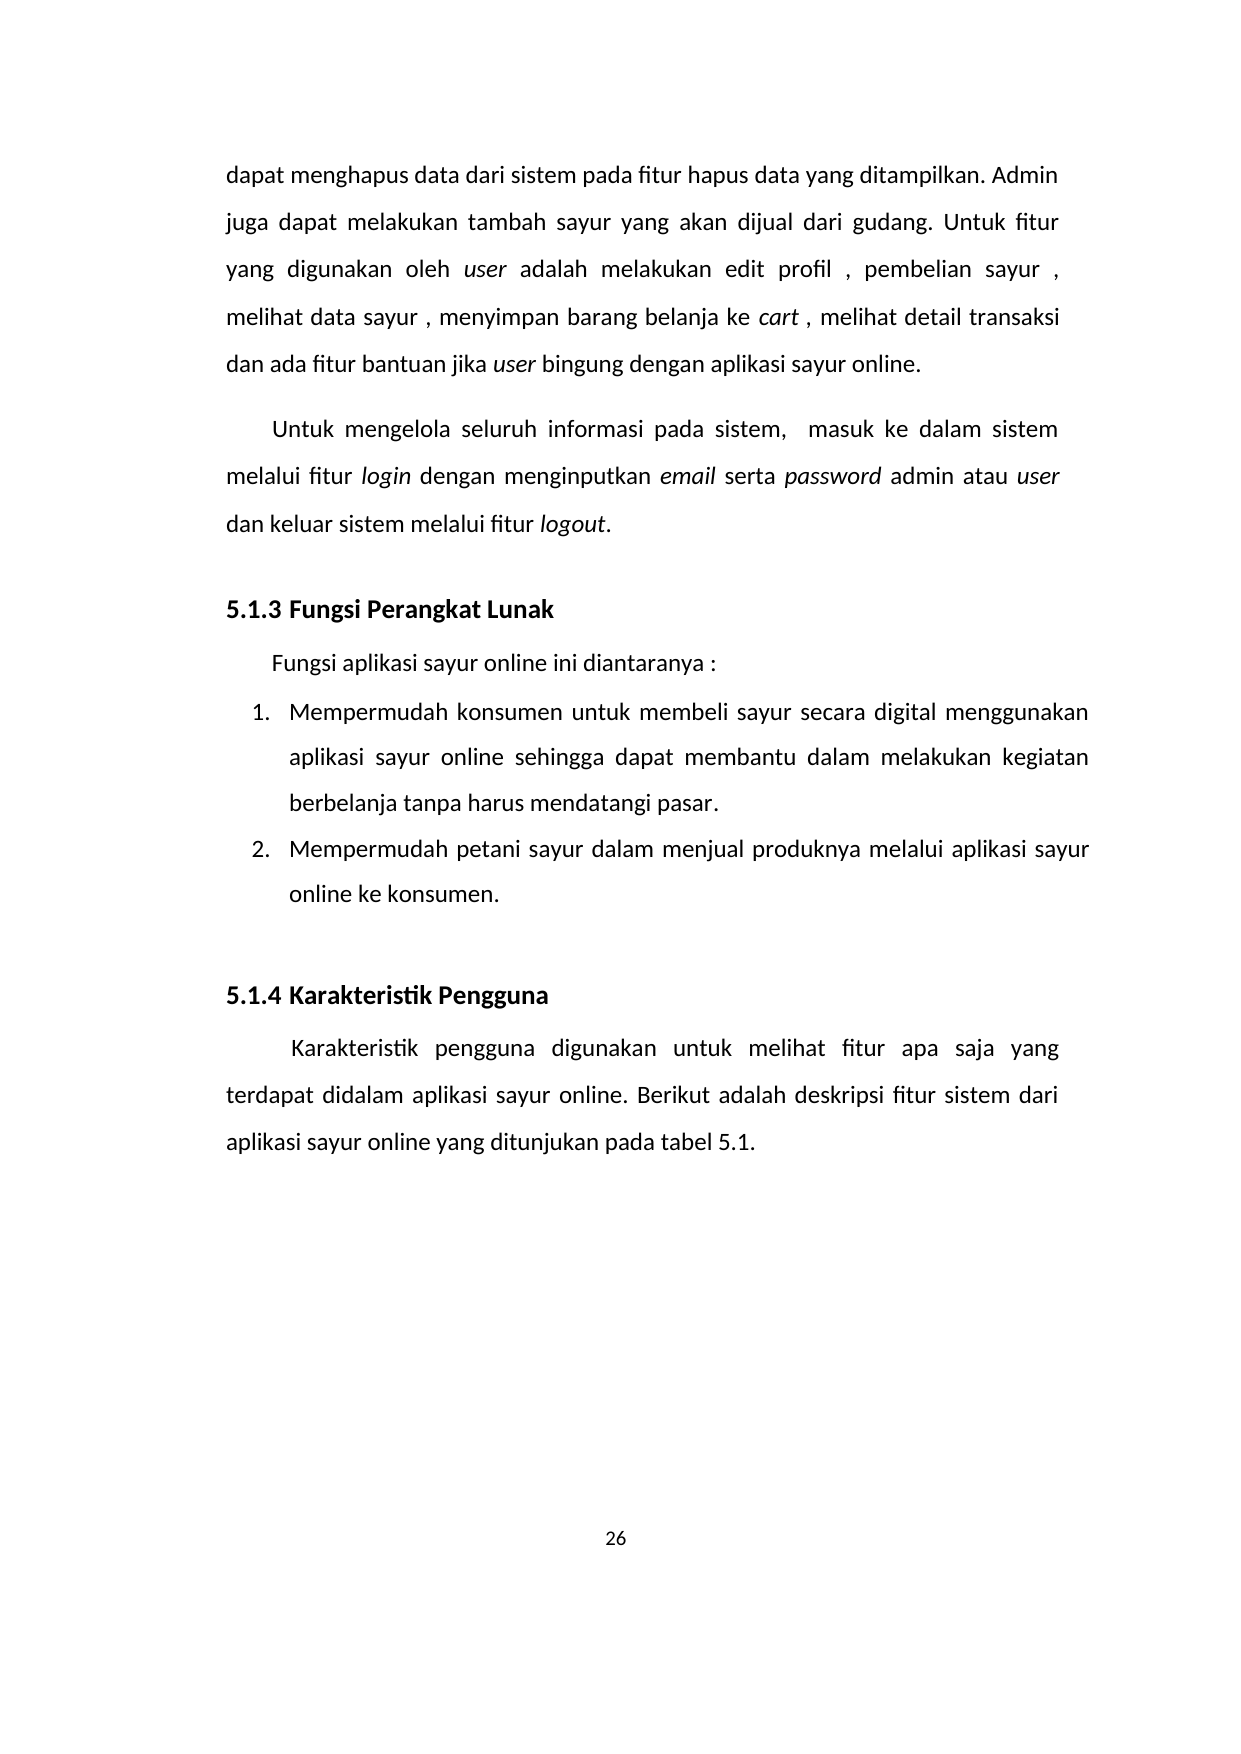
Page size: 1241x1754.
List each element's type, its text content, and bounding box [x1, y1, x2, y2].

text Untuk mengelola seluruh informasi pada sistem, masuk ke dalam sistem melalui fitur login dengan menginputkan email serta password admin atau user dan keluar sistem melalui fitur logout. [226, 413, 1060, 538]
subtitle 5.1.3 Fungsi Perangkat Lunak [226, 593, 1092, 626]
subtitle 5.1.4 Karakteristik Pengguna [226, 978, 1092, 1011]
list Mempermudah petani sayur dalam menjual produknya melalui aplikasi sayur online ke konsumen. [251, 833, 1090, 909]
list Mempermudah konsumen untuk membeli sayur secara digital menggunakan aplikasi sayur online sehingga dapat membantu dalam melakukan kegiatan berbelanja tanpa harus mendatangi pasar. [251, 696, 1090, 818]
text Fungsi aplikasi sayur online ini diantaranya : [272, 647, 1090, 677]
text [226, 159, 1060, 379]
text Karakteristik pengguna digunakan untuk melihat fitur apa saja yang terdapat didalam aplikasi sayur online. Berikut adalah deskripsi fitur sistem dari aplikasi sayur online yang ditunjukan pada tabel 5.1. [226, 1032, 1060, 1157]
